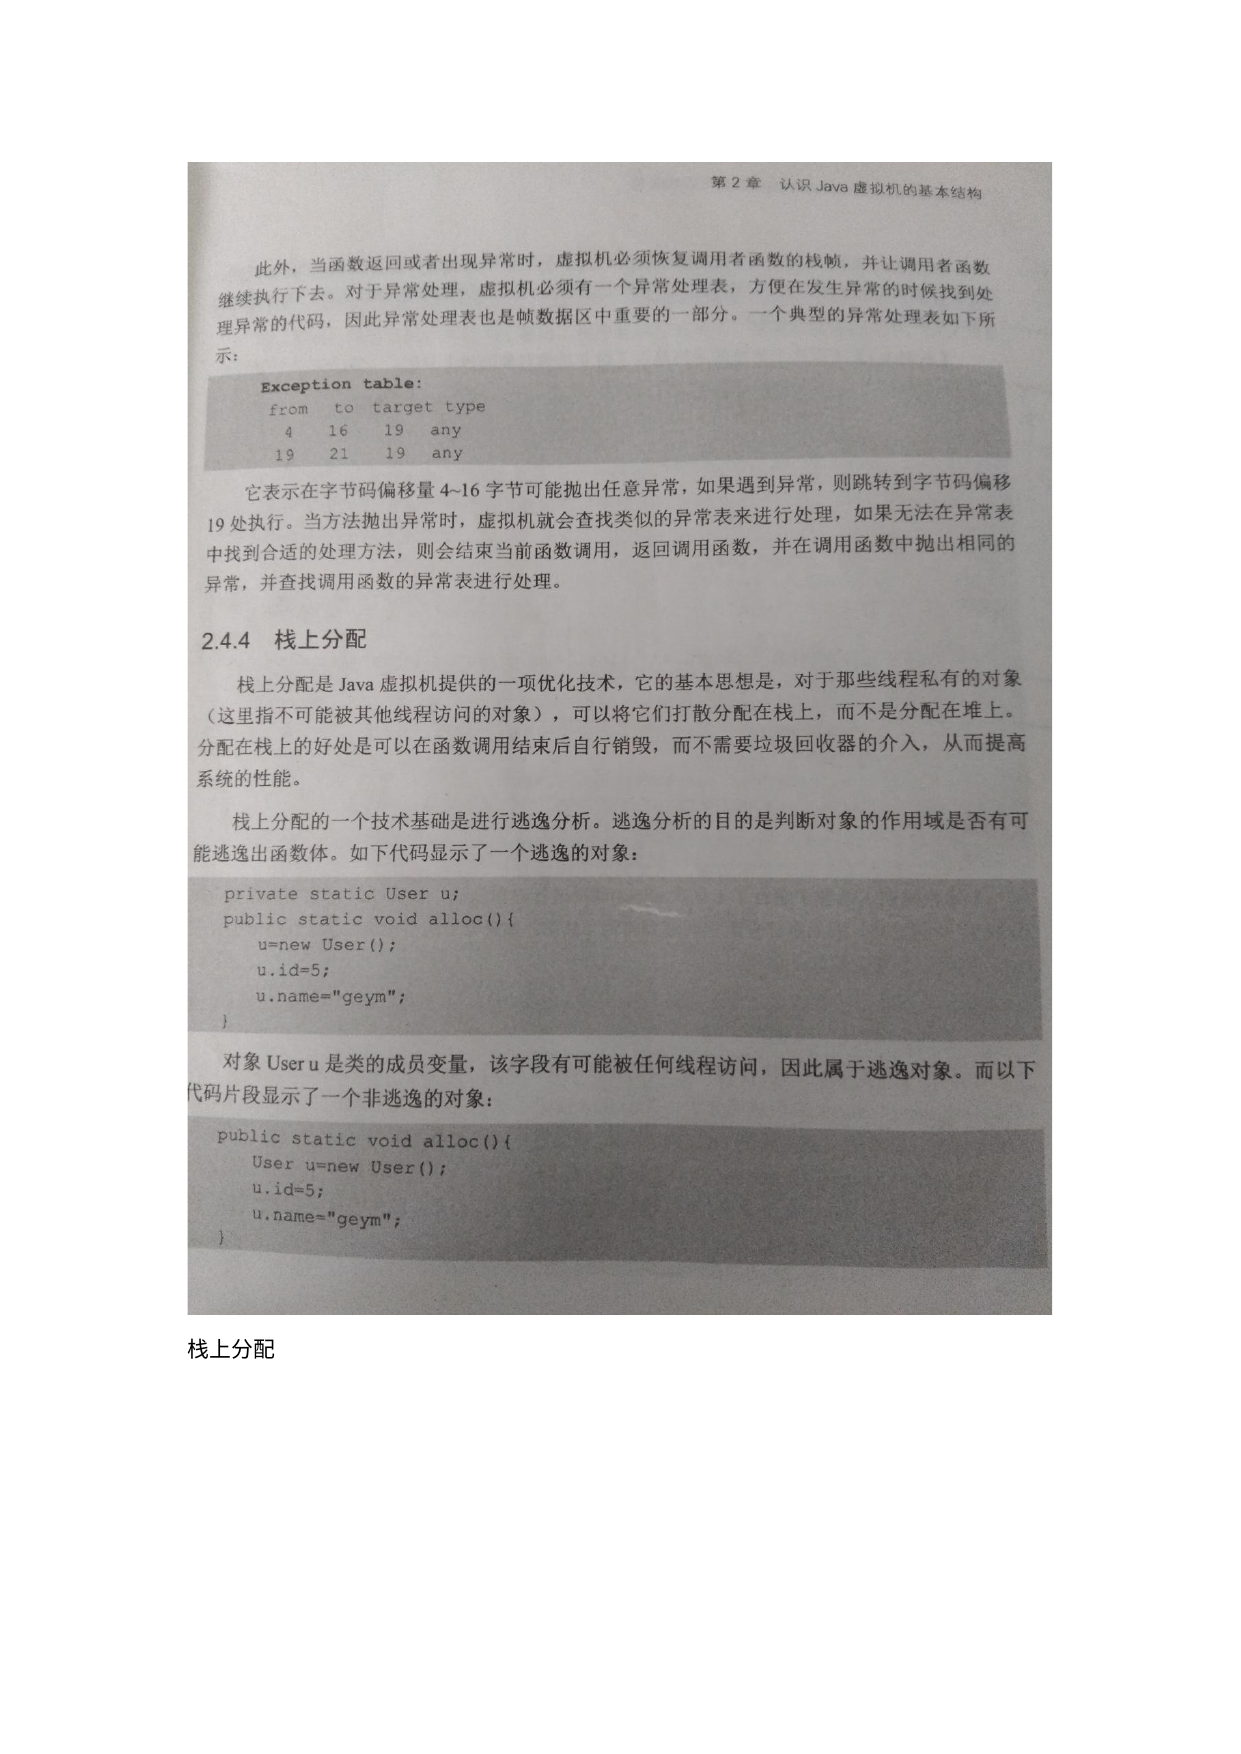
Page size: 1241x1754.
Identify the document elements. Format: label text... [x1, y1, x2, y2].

text 栈上分配 [187, 1332, 1053, 1364]
picture [187, 162, 1053, 1315]
